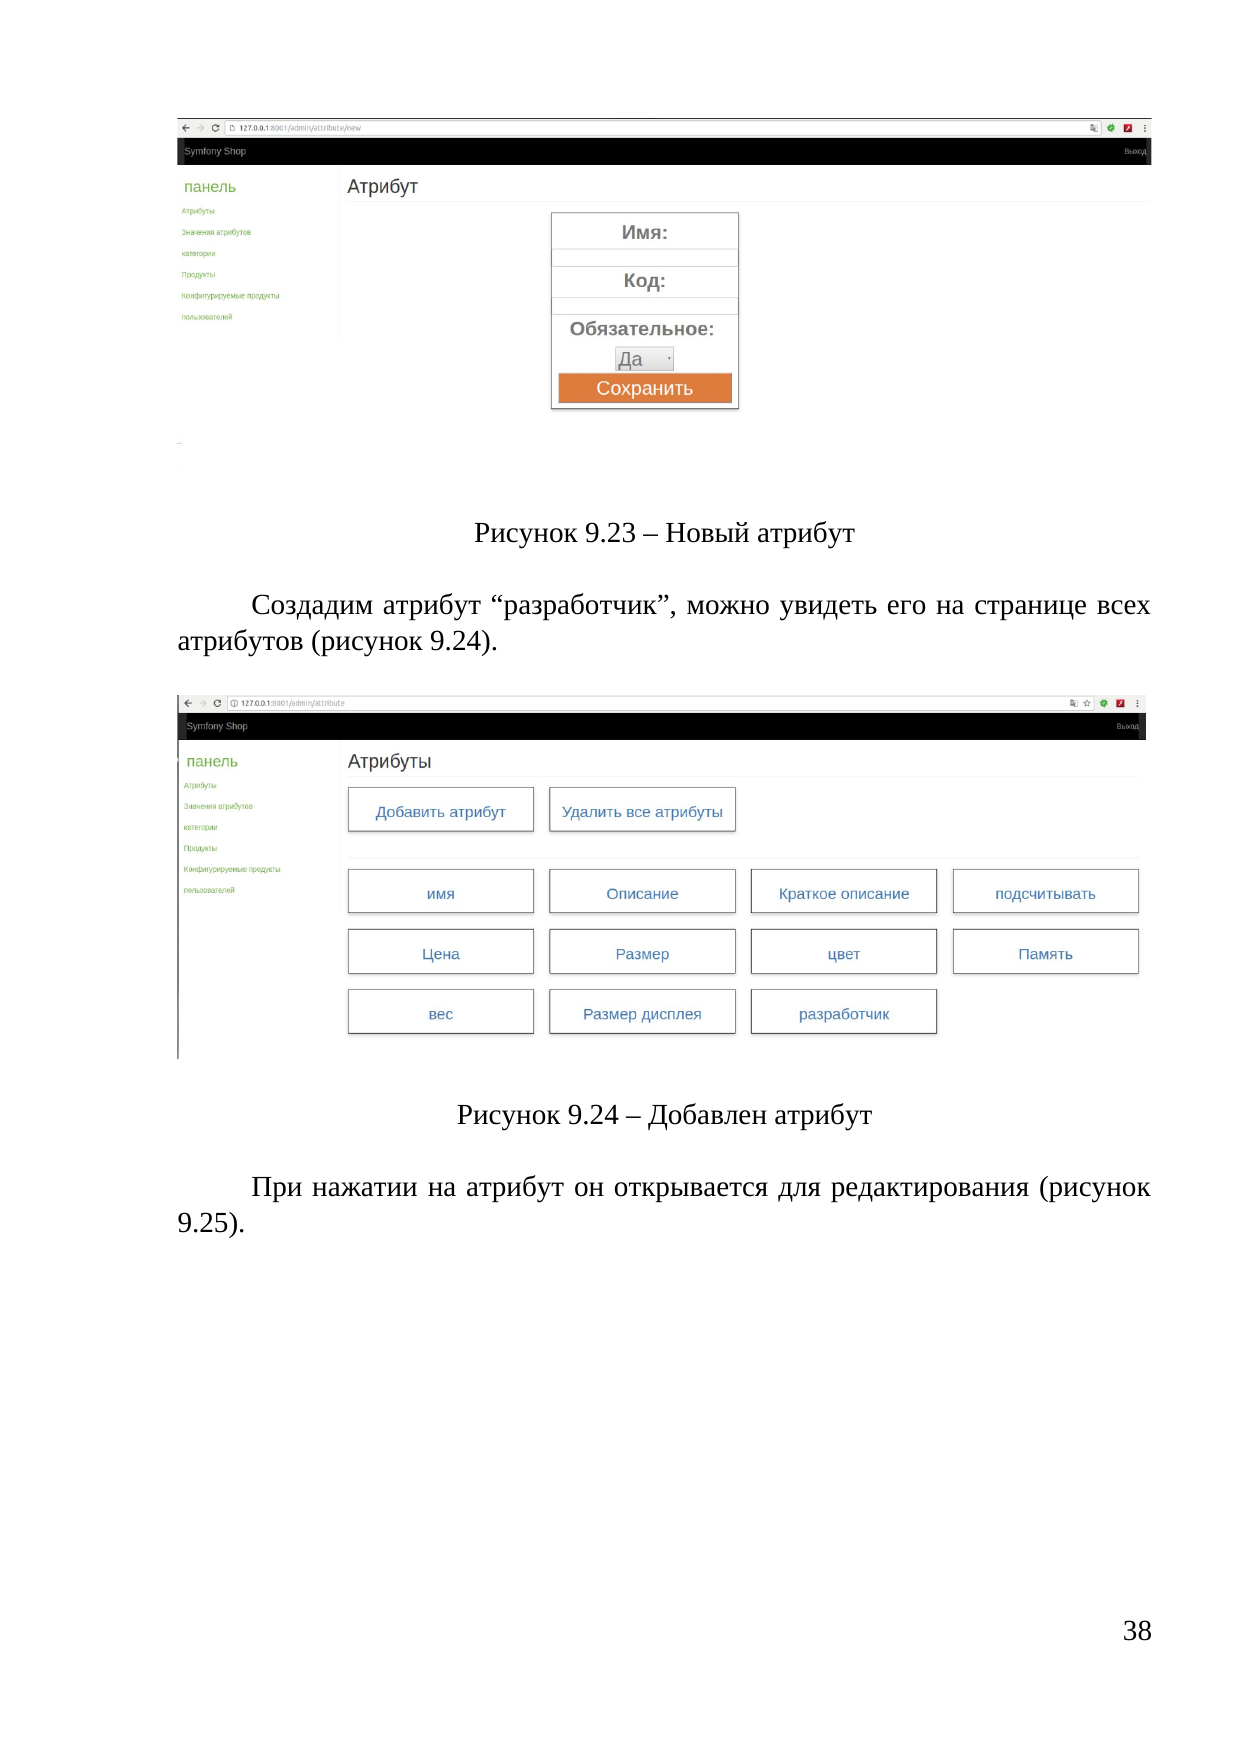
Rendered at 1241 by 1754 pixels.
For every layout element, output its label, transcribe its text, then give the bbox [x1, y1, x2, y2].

text Рисунок 9.24 – Добавлен атрибут [177, 1097, 1152, 1131]
text При нажатии на атрибут он открывается для редактирования (рисунок 9.25). [177, 1169, 1152, 1239]
text Создадим атрибут “разработчик”, можно увидеть его на странице всех атрибутов (рисунок 9.24). [177, 587, 1152, 657]
text Рисунок 9.23 – Новый атрибут [177, 515, 1152, 548]
picture [177, 695, 1152, 1059]
picture [177, 118, 1152, 477]
